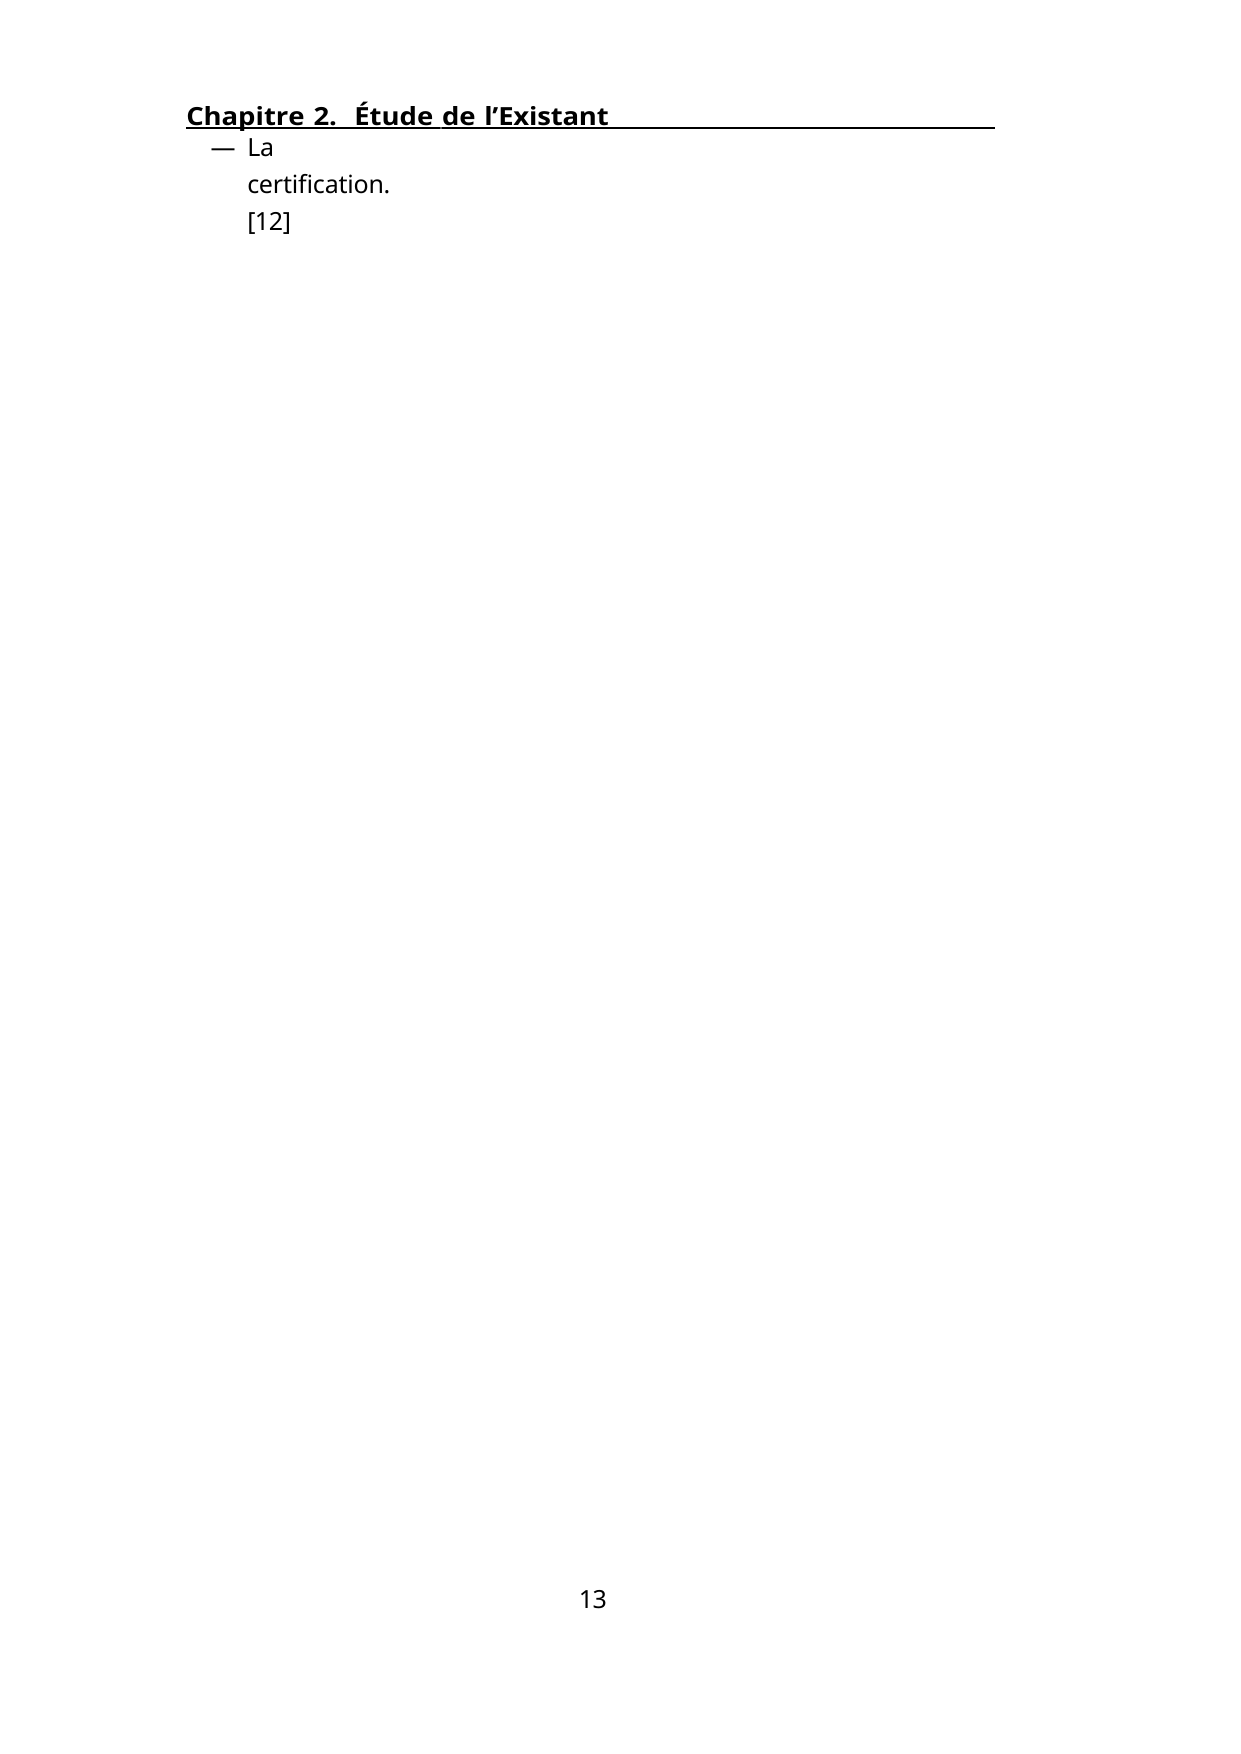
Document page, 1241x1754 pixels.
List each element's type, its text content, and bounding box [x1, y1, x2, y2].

list La certification. [12] [210, 129, 416, 238]
